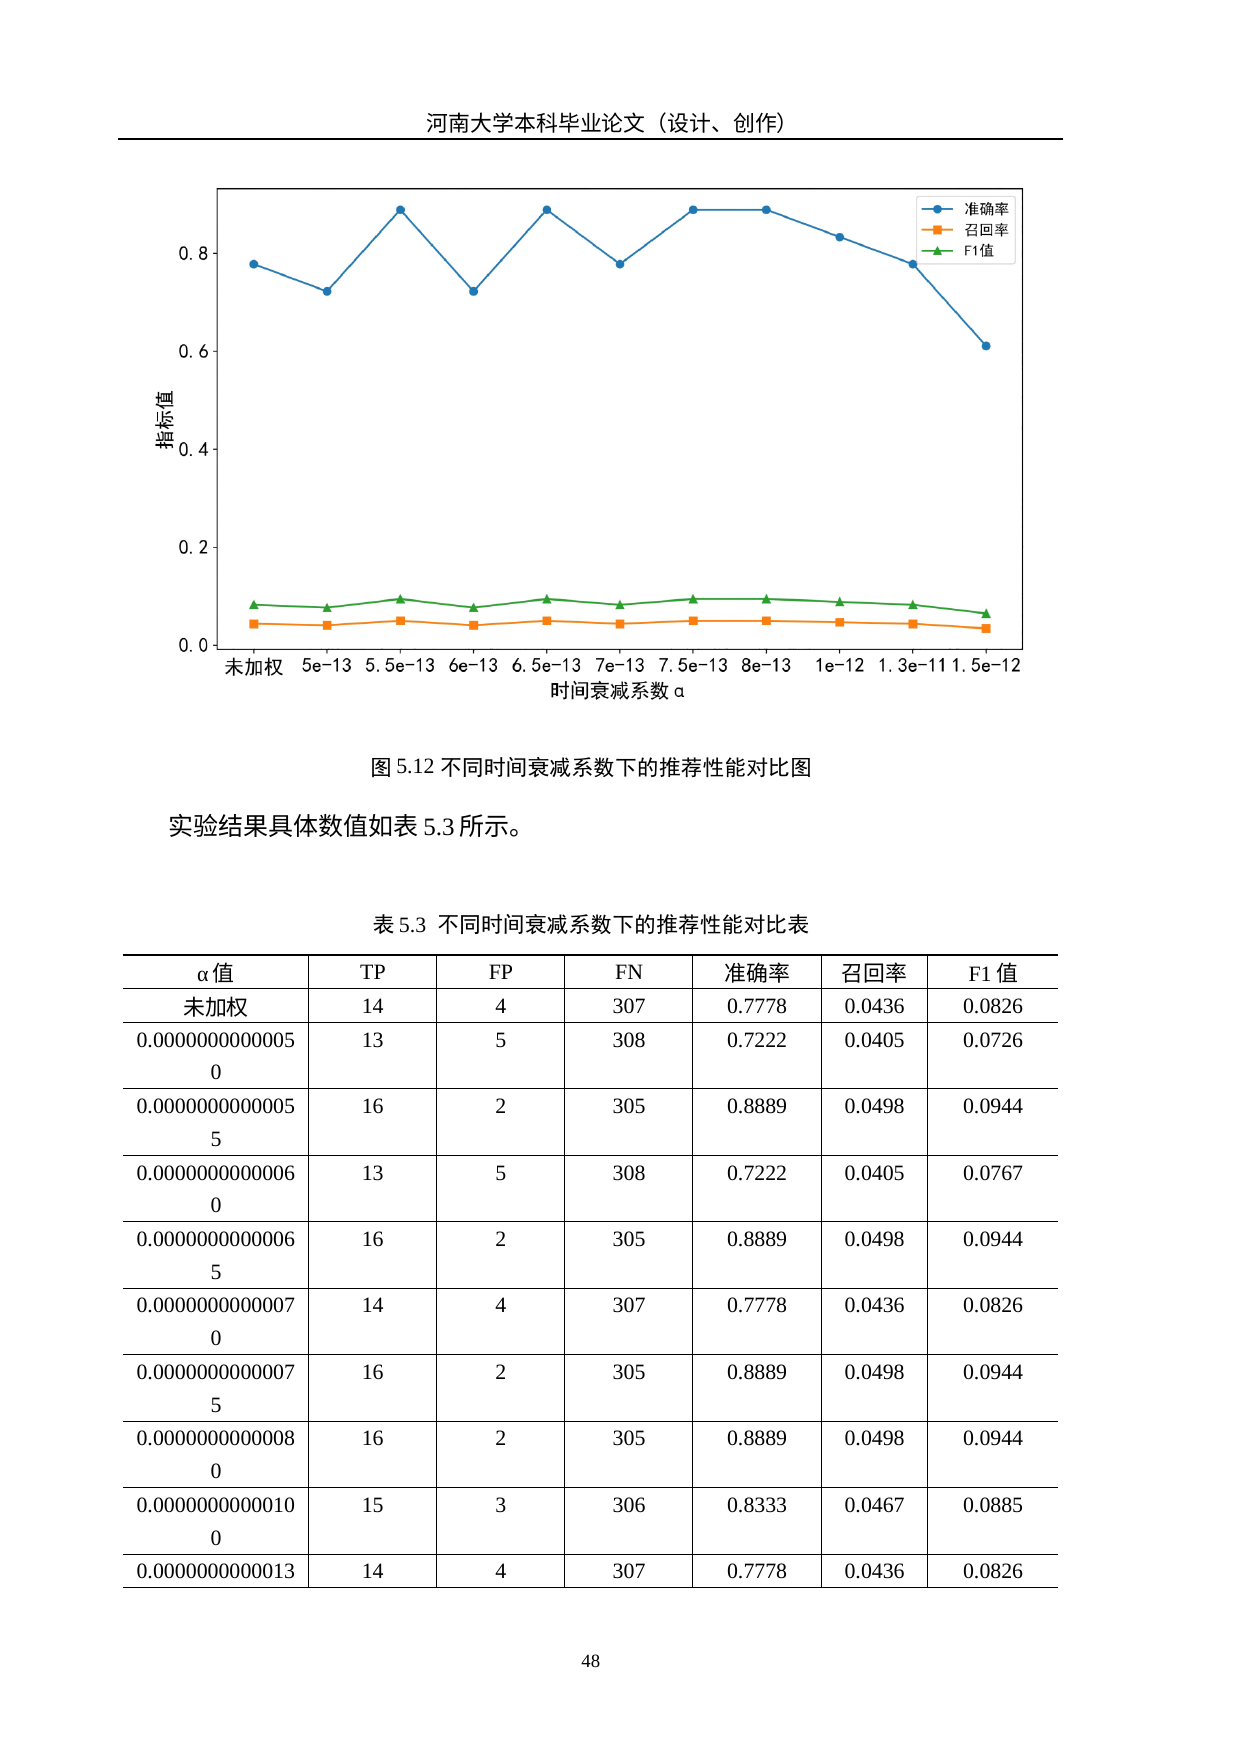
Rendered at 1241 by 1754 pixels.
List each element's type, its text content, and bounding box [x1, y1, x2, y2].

table_cell 16 [309, 1089, 436, 1155]
text 实验结果具体数值如表5.3所示。 [118, 792, 1063, 857]
table_cell 307 [565, 1289, 692, 1354]
table_cell 0.0498 [822, 1422, 927, 1487]
table_cell 0.0405 [822, 1023, 927, 1088]
table_cell 4 [437, 989, 564, 1022]
table_cell 2 [437, 1355, 564, 1421]
table_cell 0.0885 [928, 1488, 1058, 1553]
table_cell 0.0726 [928, 1023, 1058, 1088]
table_cell 14 [309, 1289, 436, 1354]
table_cell 0.0498 [822, 1089, 927, 1155]
table_cell 5 [437, 1023, 564, 1088]
table_cell 0.0944 [928, 1355, 1058, 1421]
table_cell 0.00000000000060 [123, 1156, 308, 1221]
table_cell 未加权 [123, 989, 308, 1022]
table_cell 0.8889 [693, 1355, 821, 1421]
table_cell 16 [309, 1422, 436, 1487]
table_cell 0.8889 [693, 1089, 821, 1155]
table_cell 0.00000000000050 [123, 1023, 308, 1088]
table_cell 305 [565, 1089, 692, 1155]
table_cell 0.0436 [822, 989, 927, 1022]
table_cell 2 [437, 1422, 564, 1487]
table_cell 0.7778 [693, 1555, 821, 1587]
table_cell 308 [565, 1023, 692, 1088]
table_cell 305 [565, 1422, 692, 1487]
table_cell 0.0498 [822, 1355, 927, 1421]
table_cell 5 [437, 1156, 564, 1221]
table_cell 0.0436 [822, 1289, 927, 1354]
text 表5.3 不同时间衰减系数下的推荐性能对比表 [118, 908, 1063, 941]
table_cell 305 [565, 1222, 692, 1288]
table_cell 3 [437, 1488, 564, 1553]
table_cell 0.00000000000065 [123, 1222, 308, 1288]
table_cell 305 [565, 1355, 692, 1421]
table_cell 307 [565, 989, 692, 1022]
table_cell 0.0498 [822, 1222, 927, 1288]
table_cell 13 [309, 1023, 436, 1088]
table_header TP [309, 956, 436, 988]
table_cell 0.0436 [822, 1555, 927, 1587]
table_cell 0.0944 [928, 1089, 1058, 1155]
table_cell 0.7222 [693, 1023, 821, 1088]
table_cell 16 [309, 1222, 436, 1288]
table_cell 14 [309, 1555, 436, 1587]
table_header F1值 [928, 956, 1058, 988]
table_cell 2 [437, 1222, 564, 1288]
table_cell 0.0826 [928, 1555, 1058, 1587]
table_cell 0.00000000000055 [123, 1089, 308, 1155]
table_cell 0.7222 [693, 1156, 821, 1221]
table_cell 0.00000000000130 [123, 1555, 308, 1587]
table_cell 13 [309, 1156, 436, 1221]
table_header FN [565, 956, 692, 988]
table_cell 307 [565, 1555, 692, 1587]
table_cell 0.0826 [928, 989, 1058, 1022]
table_cell 0.00000000000100 [123, 1488, 308, 1553]
table_header 召回率 [822, 956, 927, 988]
table_header 准确率 [693, 956, 821, 988]
table_cell 0.8333 [693, 1488, 821, 1553]
table_cell 0.00000000000080 [123, 1422, 308, 1487]
table_header α值 [123, 956, 308, 988]
table_cell 15 [309, 1488, 436, 1553]
table_cell 0.8889 [693, 1422, 821, 1487]
table_cell 0.7778 [693, 989, 821, 1022]
table_cell 306 [565, 1488, 692, 1553]
table_cell 4 [437, 1555, 564, 1587]
table_cell 0.0467 [822, 1488, 927, 1553]
table_cell 0.8889 [693, 1222, 821, 1288]
table_cell 0.0944 [928, 1422, 1058, 1487]
table_cell 0.7778 [693, 1289, 821, 1354]
subtitle 图5.12 不同时间衰减系数下的推荐性能对比图 [118, 746, 1063, 778]
table_cell 2 [437, 1089, 564, 1155]
table_cell 4 [437, 1289, 564, 1354]
table_cell 308 [565, 1156, 692, 1221]
table_cell 16 [309, 1355, 436, 1421]
table_cell 0.0405 [822, 1156, 927, 1221]
table_cell 14 [309, 989, 436, 1022]
table_cell 0.0767 [928, 1156, 1058, 1221]
table_cell 0.0944 [928, 1222, 1058, 1288]
table_cell 0.00000000000070 [123, 1289, 308, 1354]
table_header FP [437, 956, 564, 988]
picture [142, 175, 1039, 713]
table_cell 0.0826 [928, 1289, 1058, 1354]
table_cell 0.00000000000075 [123, 1355, 308, 1421]
